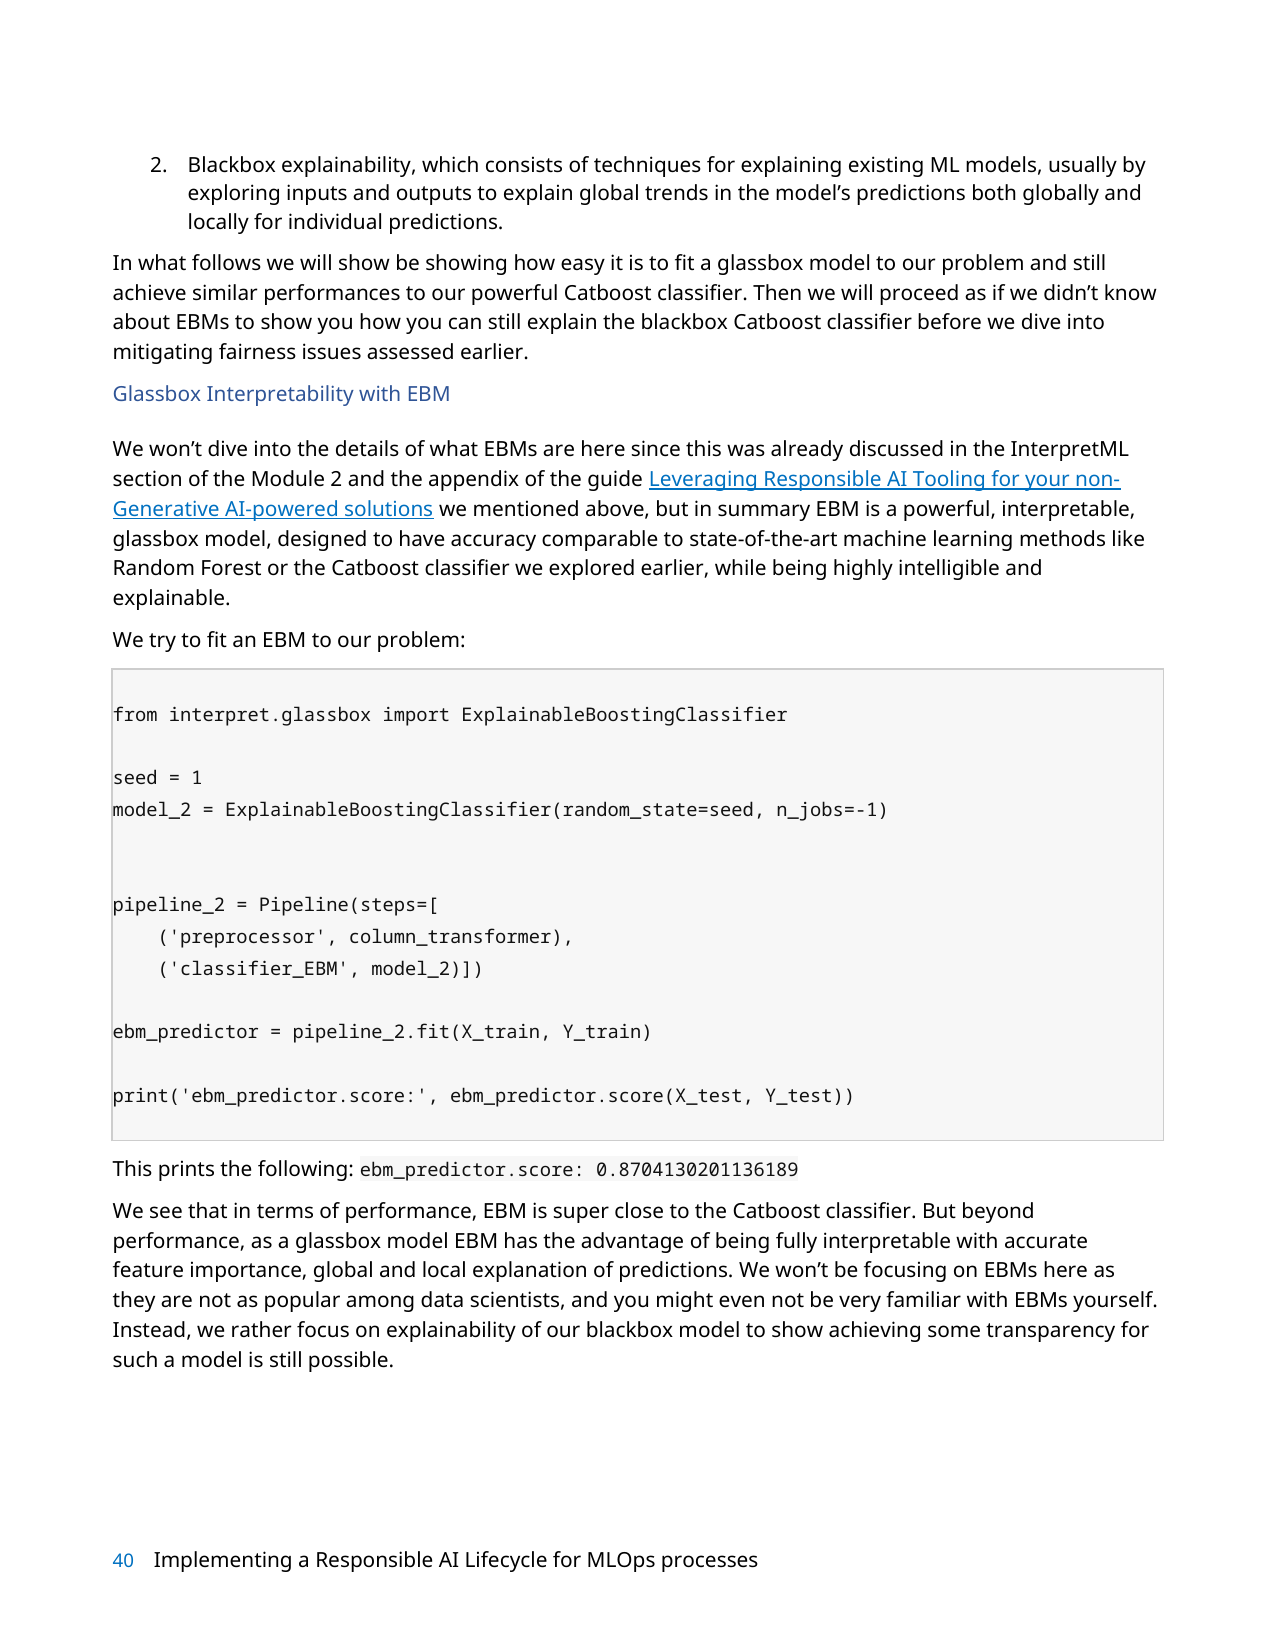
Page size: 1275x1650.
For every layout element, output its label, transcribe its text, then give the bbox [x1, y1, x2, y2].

text pipeline_2 = Pipeline(steps=[ [113, 890, 1163, 917]
text print('ebm_predictor.score:', ebm_predictor.score(X_test, Y_test)) [113, 1081, 1163, 1108]
text We see that in terms of performance, EBM is super close to the Catboost classifier. But beyond performance, as a glassbox model EBM has the advantage of being fully interpretable with accurate feature importance, global and local explanation of predictions. We won’t be focusing on EBMs here as they are not as popular among data scientists, and you might even not be very familiar with EBMs yourself. Instead, we rather focus on explainability of our blackbox model to show achieving some transparency for such a model is still possible. [112, 1196, 1162, 1373]
text We try to fit an EBM to our problem: [112, 626, 1162, 654]
text from interpret.glassbox import ExplainableBoostingClassifier [113, 699, 1163, 727]
text ('preprocessor', column_transformer), [113, 922, 1163, 949]
subtitle Glassbox Interpretability with EBM [112, 379, 1162, 408]
text ebm_predictor = pipeline_2.fit(X_train, Y_train) [113, 1017, 1163, 1044]
text This prints the following: ebm_predictor.score: 0.8704130201136189 [112, 1154, 1162, 1182]
text model_2 = ExplainableBoostingClassifier(random_state=seed, n_jobs=-1) [113, 795, 1163, 822]
text We won’t dive into the details of what EBMs are here since this was already discussed in the InterpretML section of the Module 2 and the appendix of the guide Leveraging Responsible AI Tooling for your non-Generative AI-powered solutions we mentioned above, but in summary EBM is a powerful, interpretable, glassbox model, designed to have accuracy comparable to state-of-the-art machine learning methods like Random Forest or the Catboost classifier we explored earlier, while being highly intelligible and explainable. [112, 434, 1162, 612]
list Blackbox explainability, which consists of techniques for explaining existing ML models, usually by exploring inputs and outputs to explain global trends in the model’s predictions both globally and locally for individual predictions. [150, 150, 1162, 235]
text ('classifier_EBM', model_2)]) [113, 954, 1163, 981]
text seed = 1 [113, 763, 1163, 790]
text In what follows we will show be showing how easy it is to fit a glassbox model to our problem and still achieve similar performances to our powerful Catboost classifier. Then we will proceed as if we didn’t know about EBMs to show you how you can still explain the blackbox Catboost classifier before we dive into mitigating fairness issues assessed earlier. [112, 248, 1162, 366]
